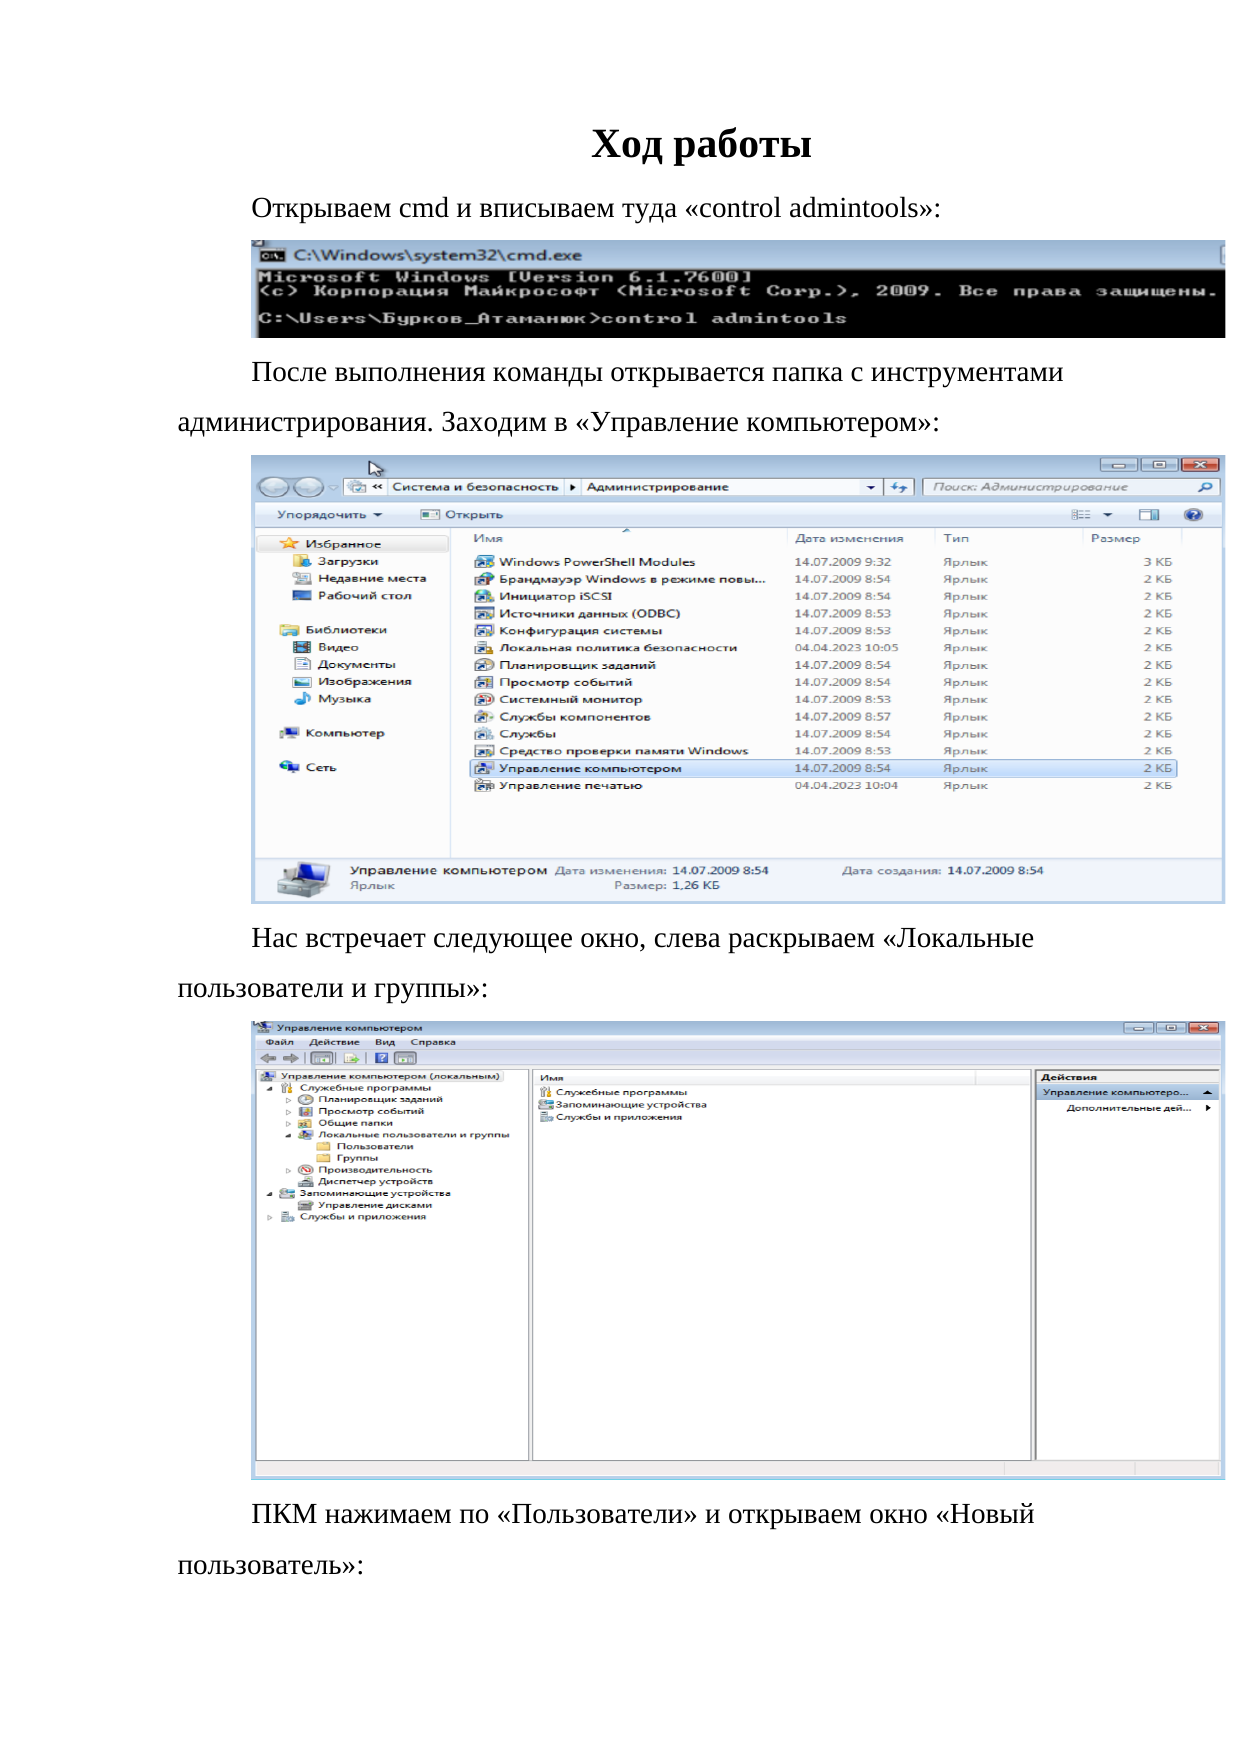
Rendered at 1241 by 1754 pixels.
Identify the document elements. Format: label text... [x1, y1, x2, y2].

text После выполнения команды открывается папка с инструментами администрирования. Заходим в «Управление компьютером»: [177, 354, 1152, 438]
text ПКМ нажимаем по «Пользователи» и открываем окно «Новый пользователь»: [177, 1496, 1152, 1580]
subtitle Ход работы [177, 118, 1152, 166]
text Открываем cmd и вписываем туда «control admintools»: [177, 190, 1152, 223]
text Нас встречает следующее окно, слева раскрываем «Локальные пользователи и группы»: [177, 920, 1152, 1004]
